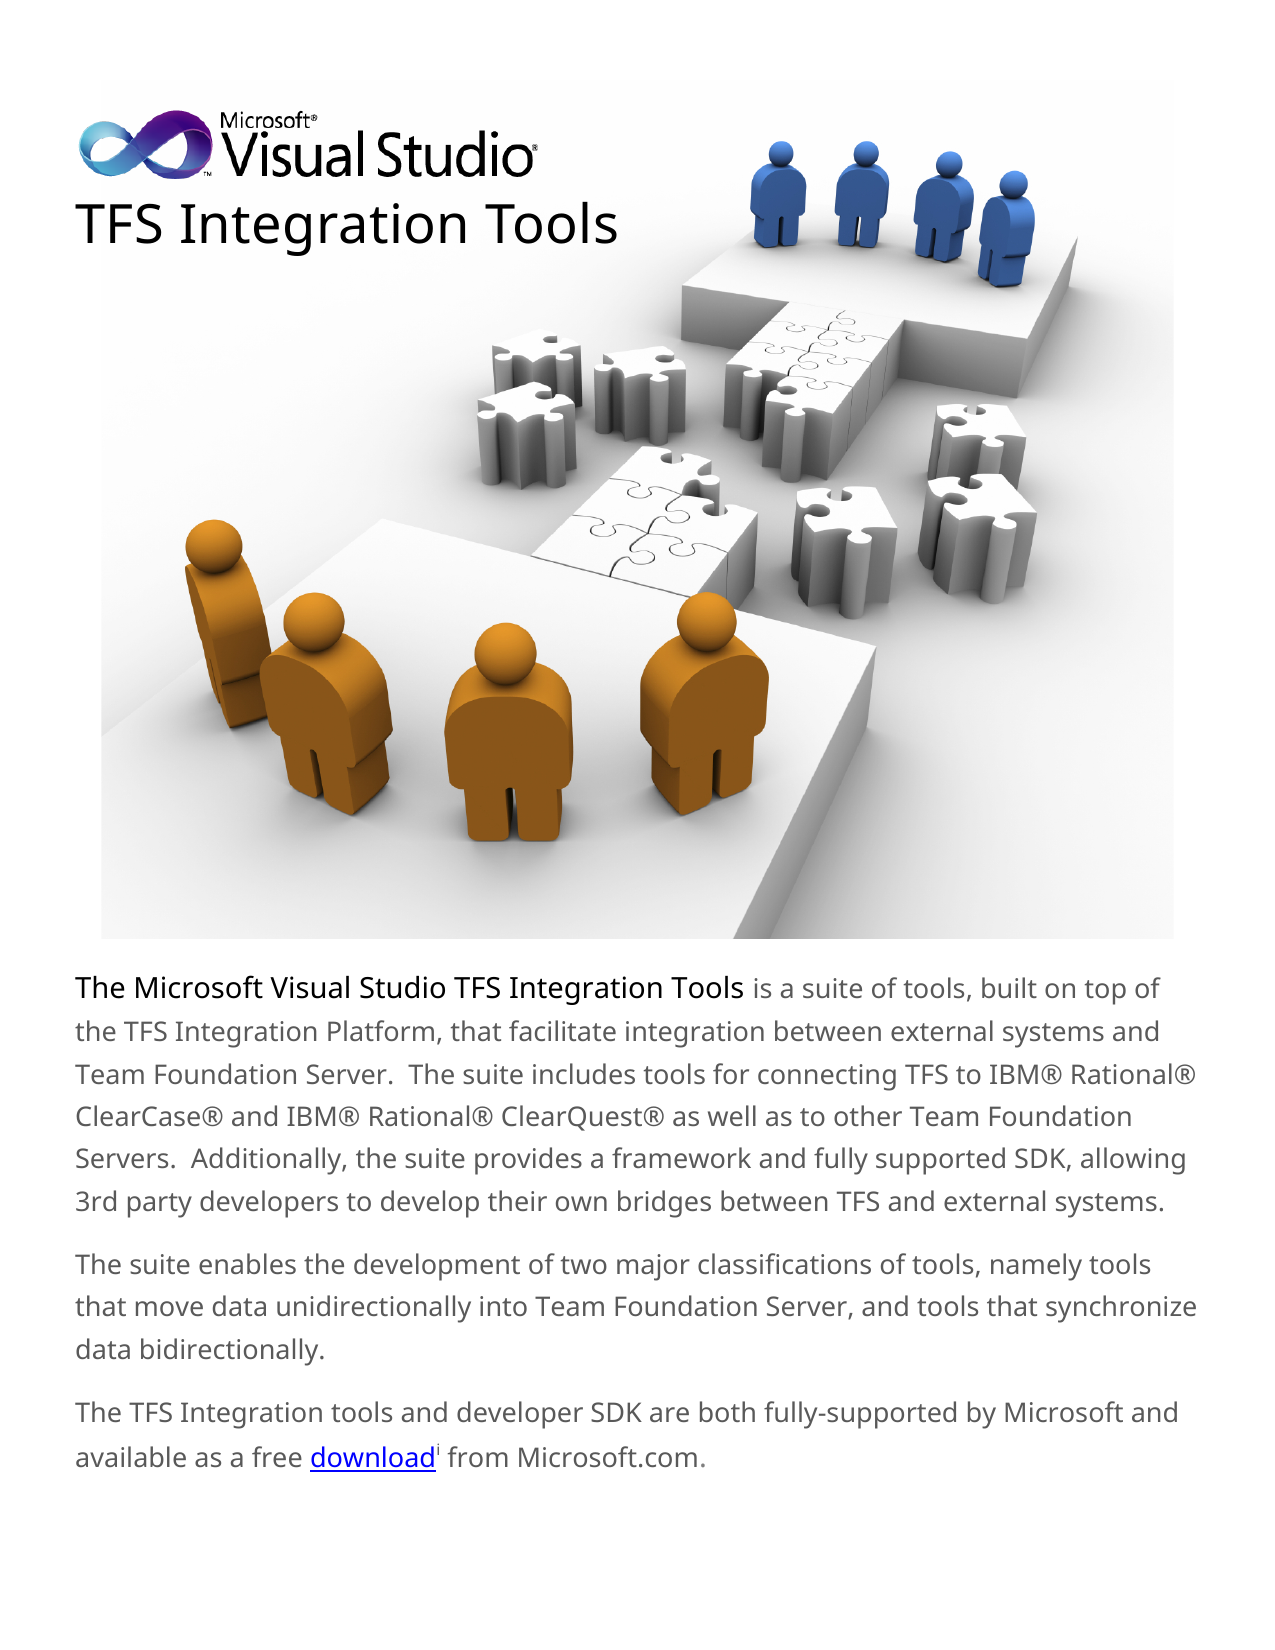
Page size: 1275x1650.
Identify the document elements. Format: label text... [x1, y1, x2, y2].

text The Microsoft Visual Studio TFS Integration Tools is a suite of tools, built on top of the TFS Integration Platform, that facilitate integration between external systems and Team Foundation Server. The suite includes tools for connecting TFS to IBM® Rational® ClearCase® and IBM® Rational® ClearQuest® as well as to other Team Foundation Servers. Additionally, the suite provides a framework and fully supported SDK, allowing 3rd party developers to develop their own bridges between TFS and external systems. [75, 967, 1200, 1219]
picture [101, 259, 1174, 939]
title TFS Integration Tools [75, 186, 1200, 259]
text The suite enables the development of two major classifications of tools, namely tools that move data unidirectionally into Team Foundation Server, and tools that synchronize data bidirectionally. [75, 1246, 1200, 1367]
text The TFS Integration tools and developer SDK are both fully-supported by Microsoft and available as a free download from Microsoft.com. [75, 1393, 1200, 1476]
picture [78, 80, 1174, 186]
